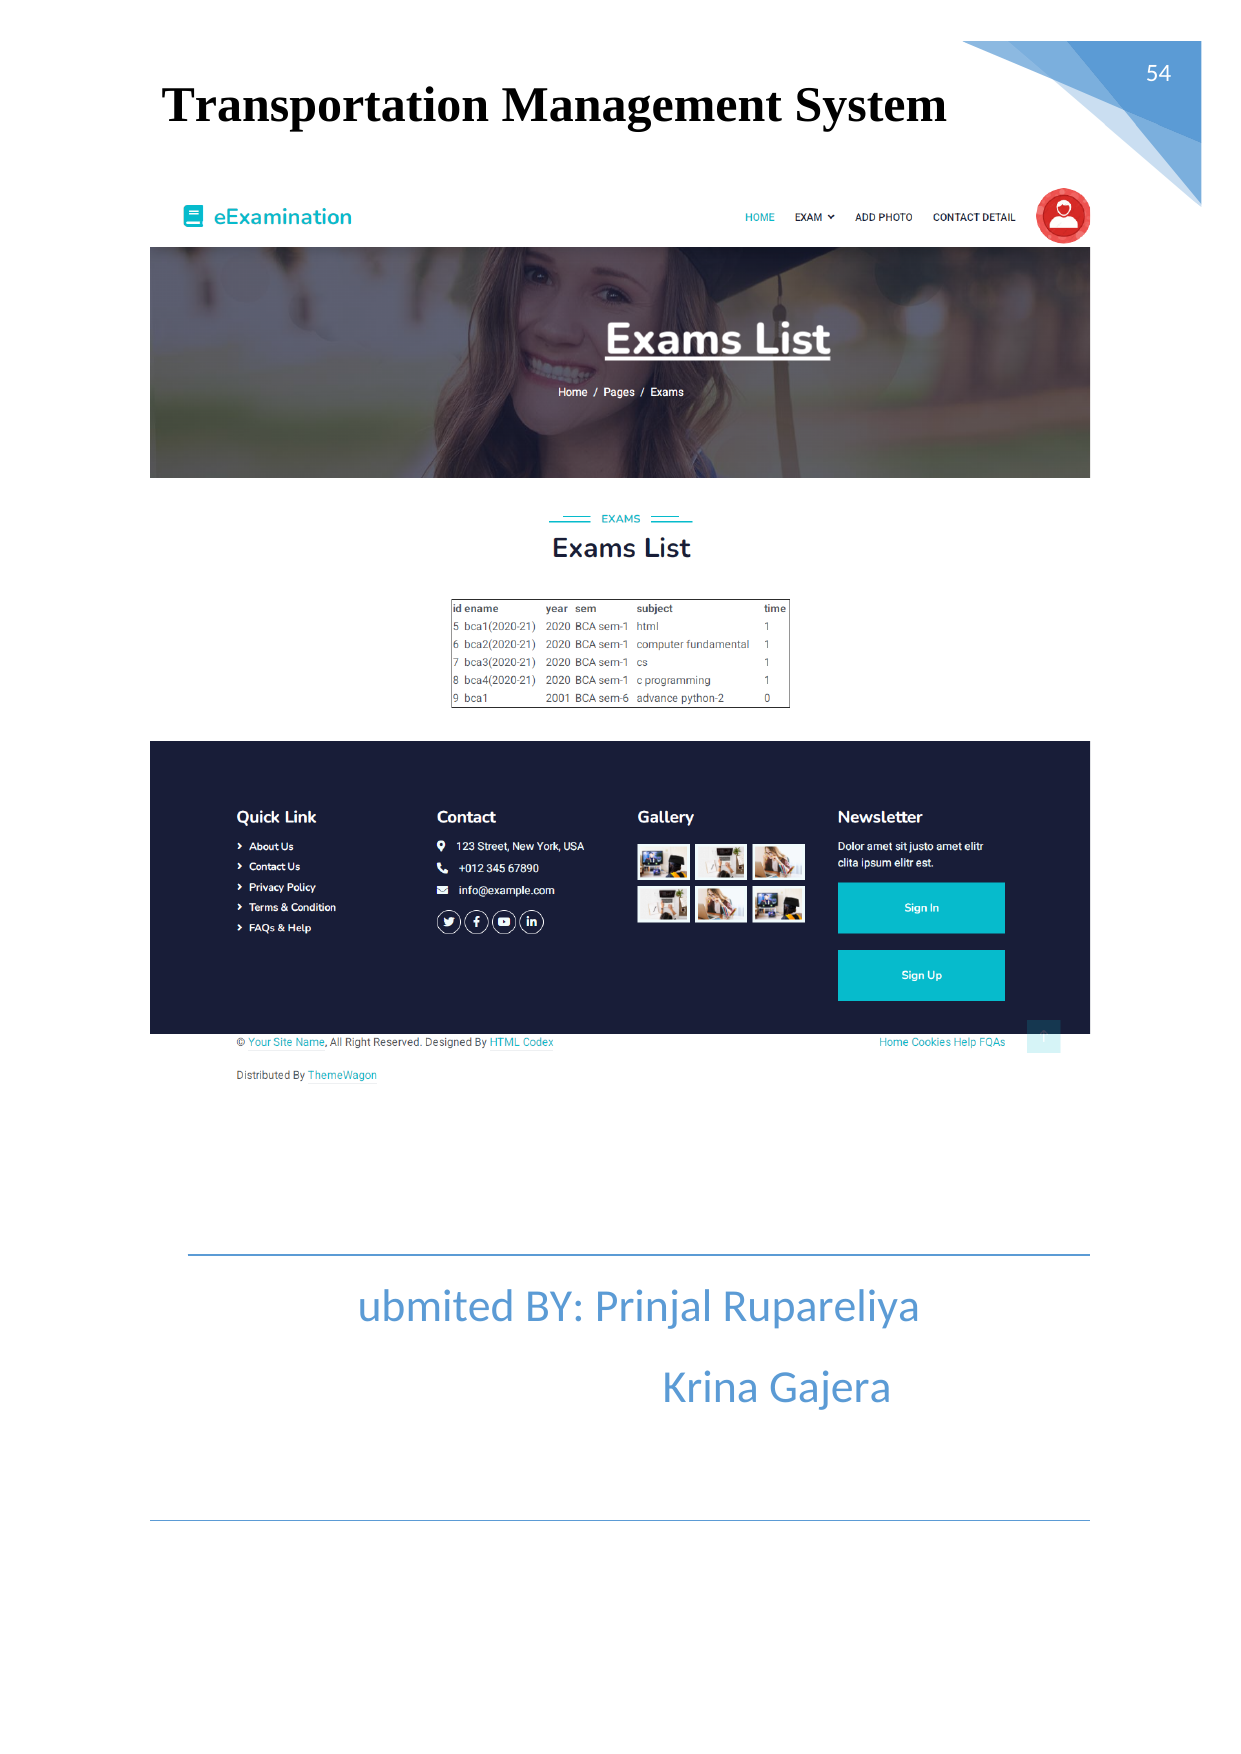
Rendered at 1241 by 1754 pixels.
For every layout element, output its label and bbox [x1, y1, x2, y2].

picture [150, 41, 1202, 1084]
